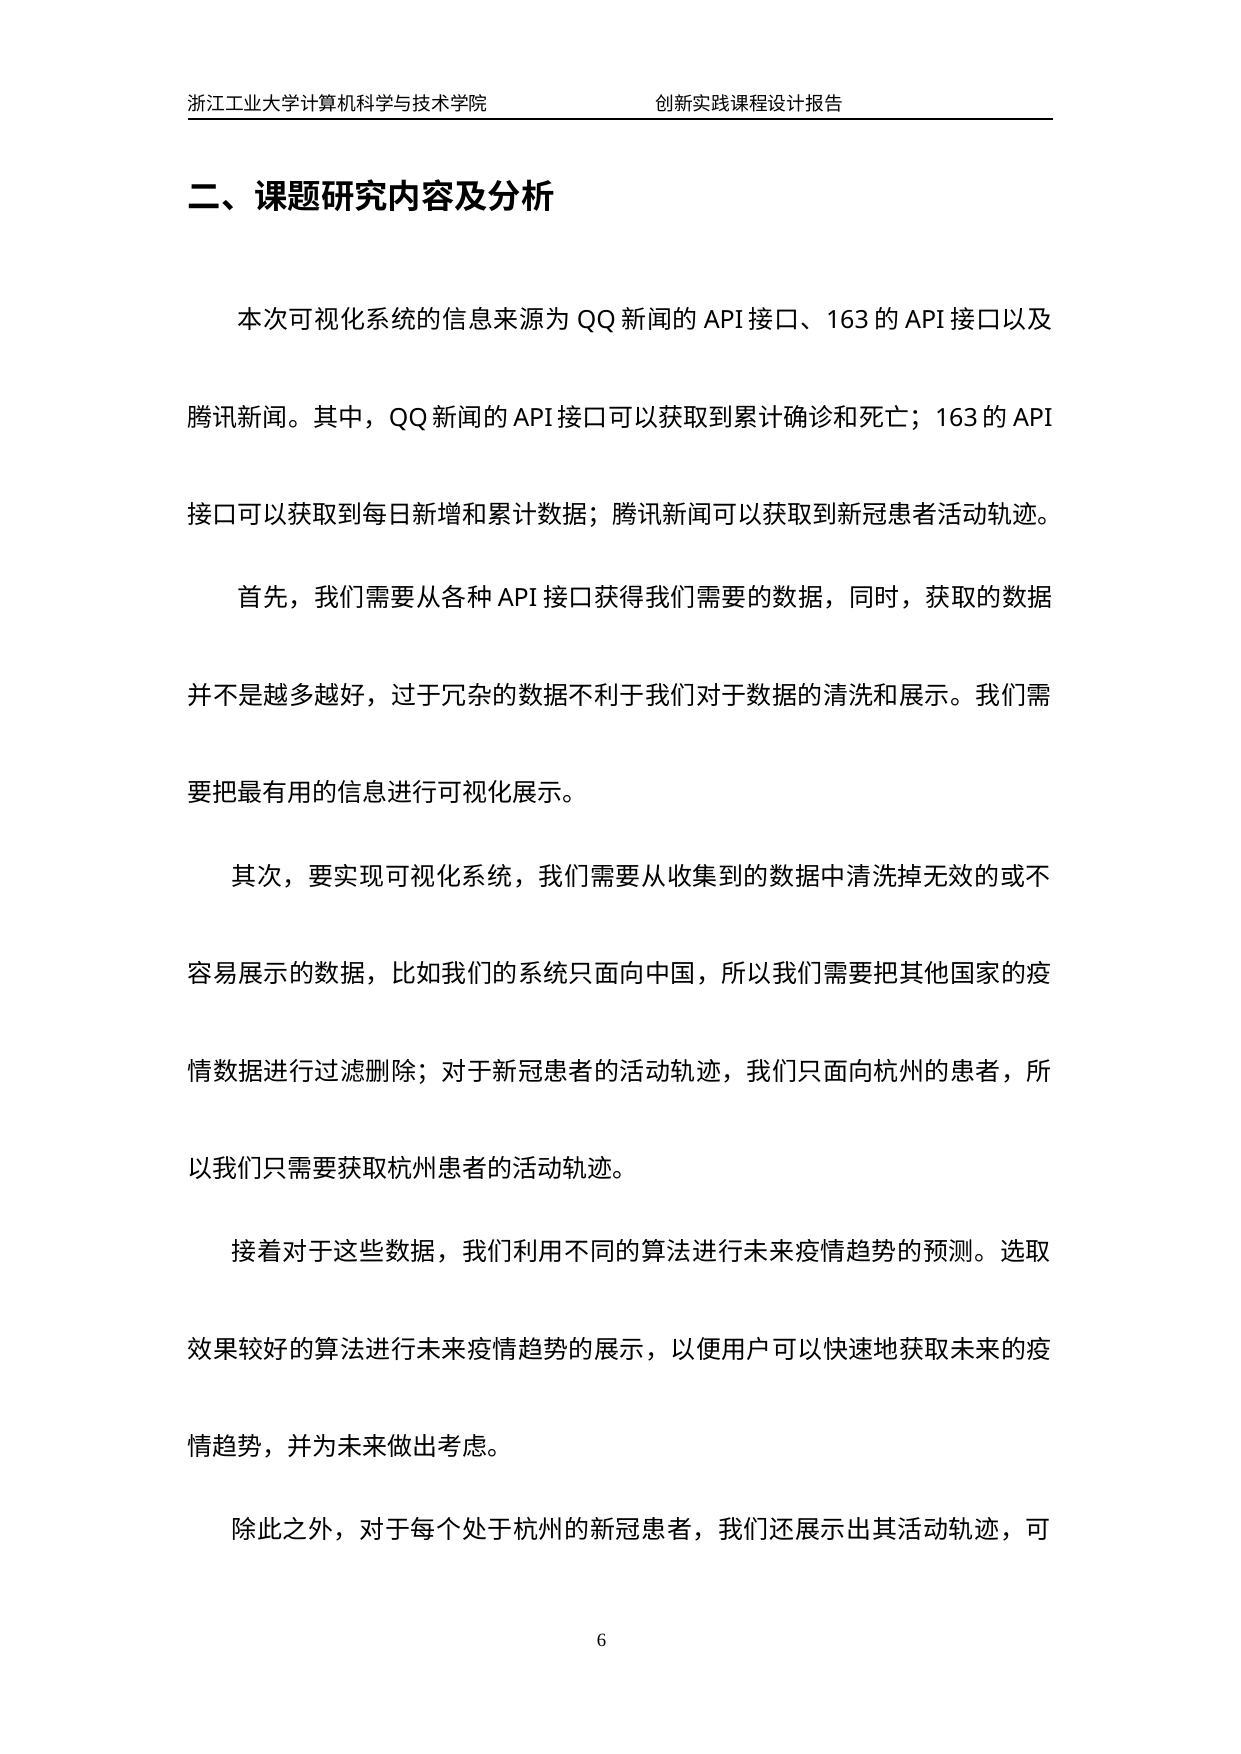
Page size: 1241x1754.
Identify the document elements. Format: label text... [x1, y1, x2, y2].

text 其次，要实现可视化系统，我们需要从收集到的数据中清洗掉无效的或不容易展示的数据，比如我们的系统只面向中国，所以我们需要把其他国家的疫情数据进行过滤删除；对于新冠患者的活动轨迹，我们只面向杭州的患者，所以我们只需要获取杭州患者的活动轨迹。 [187, 842, 1053, 1199]
text 接着对于这些数据，我们利用不同的算法进行未来疫情趋势的预测。选取效果较好的算法进行未来疫情趋势的展示，以便用户可以快速地获取未来的疫情趋势，并为未来做出考虑。 [187, 1217, 1053, 1477]
subtitle 课题研究内容及分析 [187, 162, 1053, 227]
text 本次可视化系统的信息来源为QQ新闻的API接口、163的API接口以及腾讯新闻。其中，QQ新闻的API接口可以获取到累计确诊和死亡；163的API接口可以获取到每日新增和累计数据；腾讯新闻可以获取到新冠患者活动轨迹。 [187, 285, 1053, 545]
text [187, 1495, 1053, 1560]
text 首先，我们需要从各种API接口获得我们需要的数据，同时，获取的数据并不是越多越好，过于冗杂的数据不利于我们对于数据的清洗和展示。我们需要把最有用的信息进行可视化展示。 [187, 563, 1053, 823]
